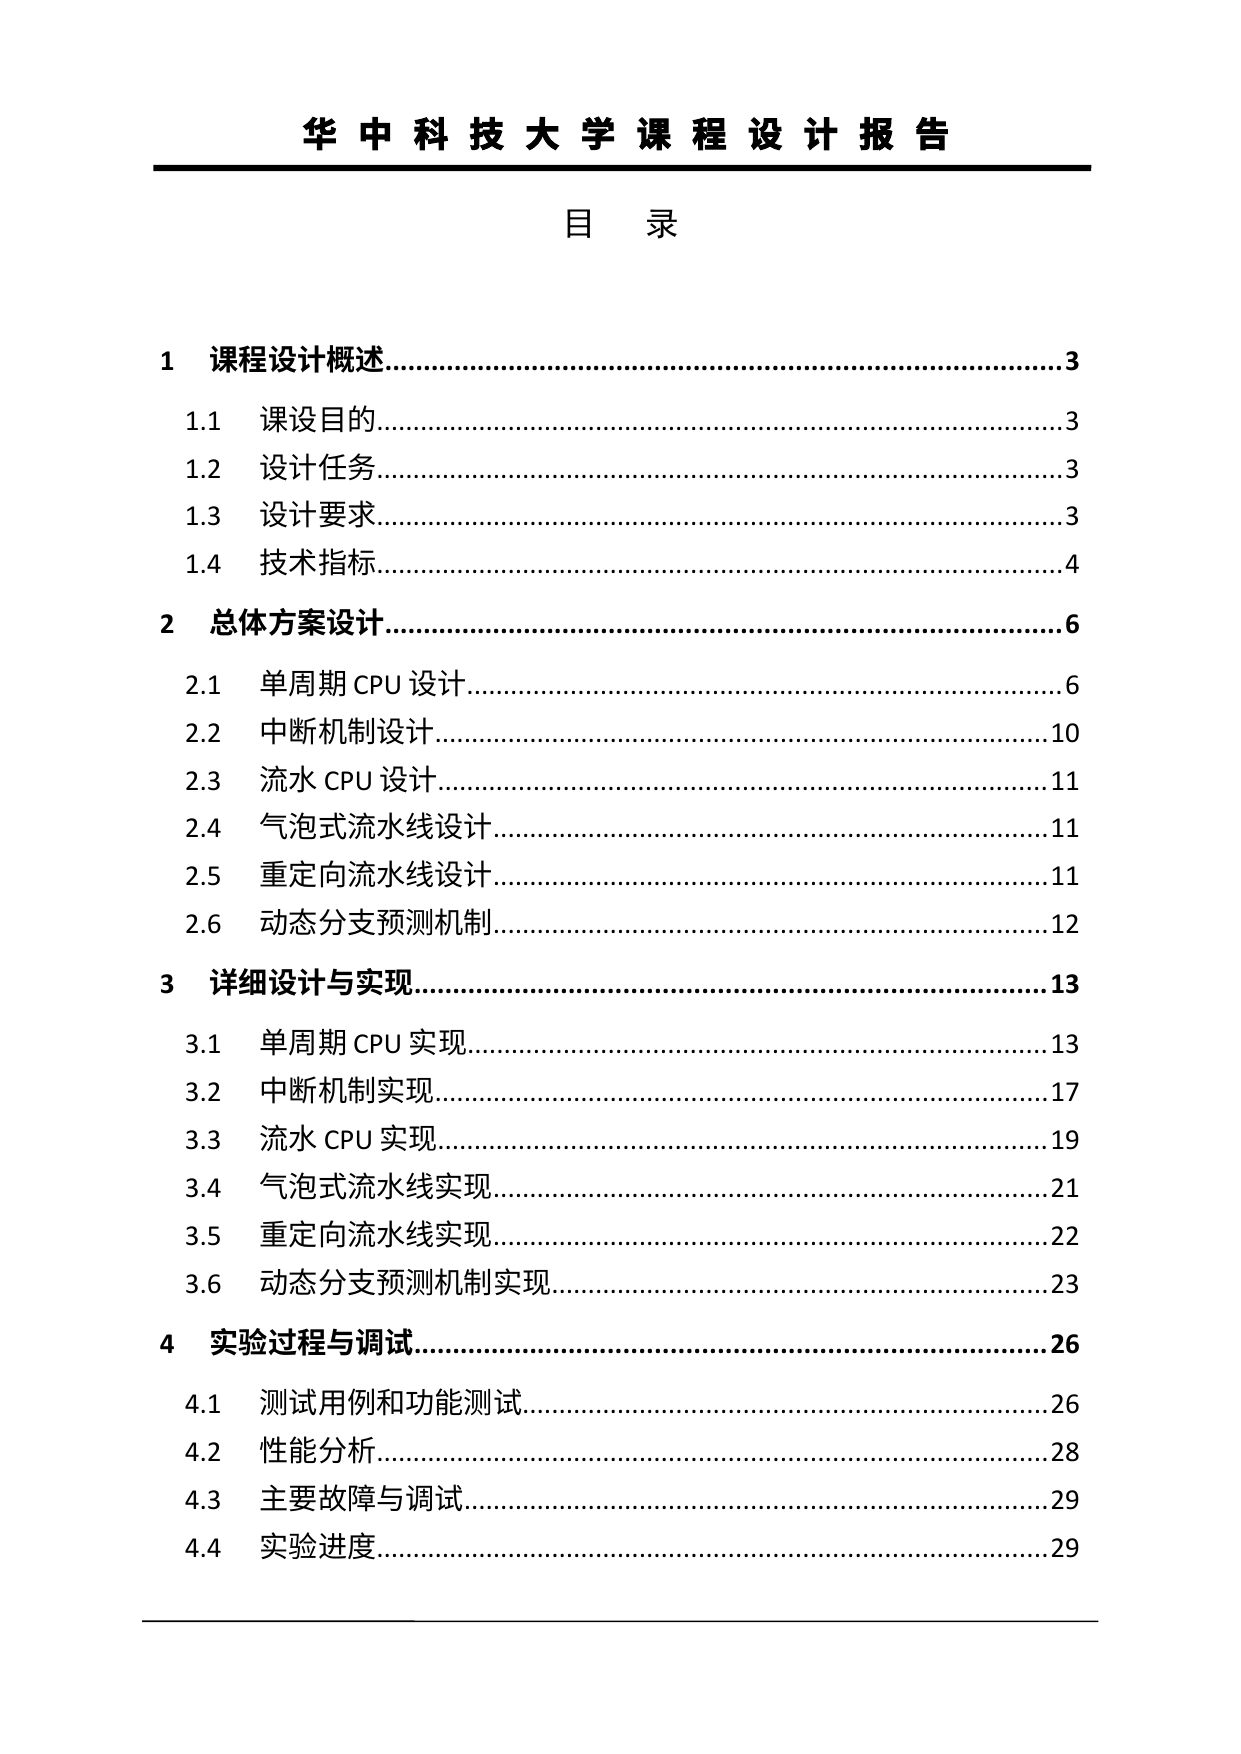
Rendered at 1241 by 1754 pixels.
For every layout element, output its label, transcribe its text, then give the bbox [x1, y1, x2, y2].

text 3.3 流水CPU实现 19 [184, 1113, 1081, 1161]
text 3.1 单周期CPU 实现 13 [184, 1017, 1081, 1065]
text 目 录 [159, 197, 1081, 245]
text 4.3 主要故障与调试 29 [184, 1473, 1081, 1521]
text 1.3 设计要求 3 [184, 489, 1081, 537]
text 2.1 单周期CPU设计 6 [184, 658, 1081, 706]
text 3 详细设计与实现 13 [159, 957, 1081, 1005]
text 4.2 性能分析 28 [184, 1425, 1081, 1473]
text 2.5 重定向流水线设计 11 [184, 849, 1081, 897]
text 1.4 技术指标 4 [184, 537, 1081, 585]
text 1.1 课设目的 3 [184, 394, 1081, 441]
text 4.1 测试用例和功能测试 26 [184, 1377, 1081, 1425]
text 4 实验过程与调试 26 [159, 1317, 1081, 1364]
text 3.5 重定向流水线实现 22 [184, 1209, 1081, 1256]
text 2 总体方案设计 6 [159, 597, 1081, 645]
text 3.4 气泡式流水线实现 21 [184, 1161, 1081, 1209]
text 2.2 中断机制设计 10 [184, 706, 1081, 753]
text 2.6 动态分支预测机制 12 [184, 897, 1081, 944]
text 3.2 中断机制实现 17 [184, 1065, 1081, 1113]
text 1 课程设计概述 3 [159, 333, 1081, 381]
text 2.4 气泡式流水线设计 11 [184, 801, 1081, 849]
text 2.3 流水CPU设计 11 [184, 753, 1081, 801]
text 3.6 动态分支预测机制实现 23 [184, 1256, 1081, 1304]
text 1.2 设计任务 3 [184, 441, 1081, 489]
text 4.4 实验进度 29 [184, 1521, 1081, 1568]
